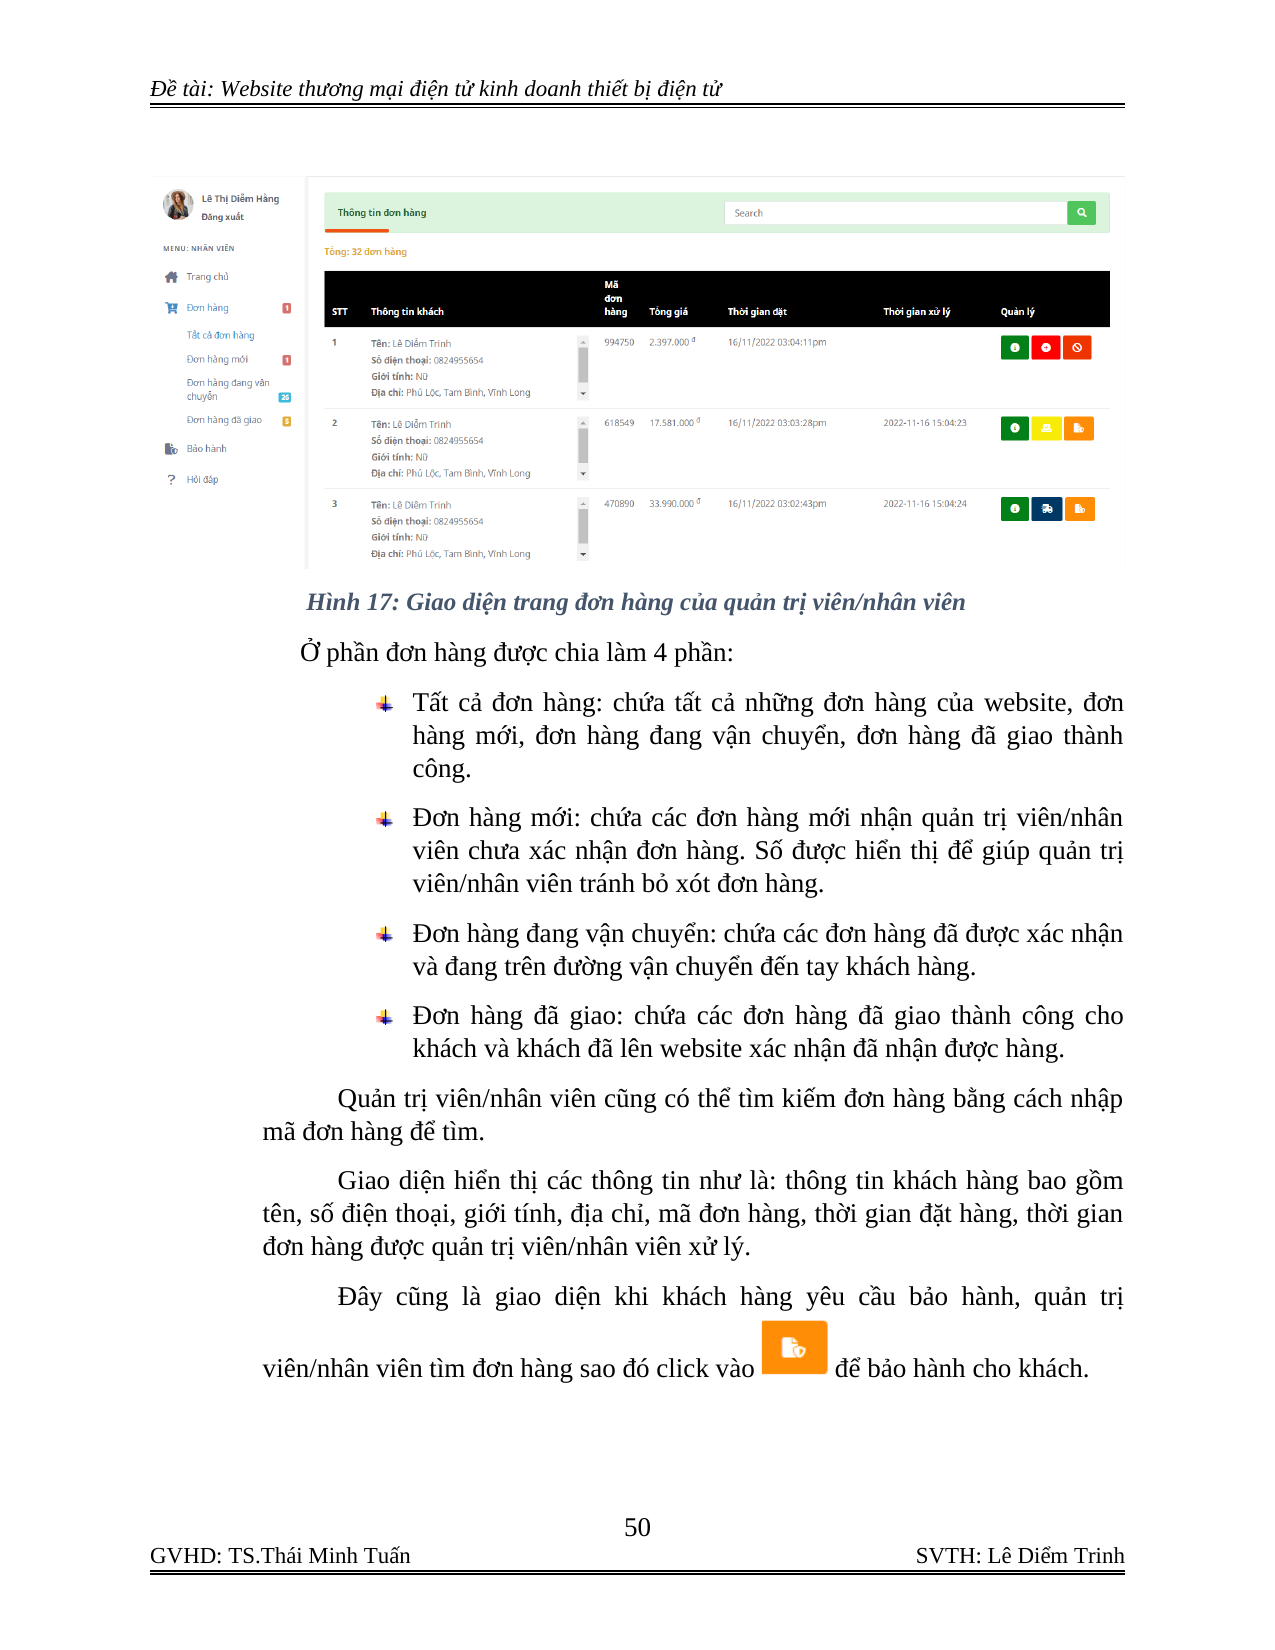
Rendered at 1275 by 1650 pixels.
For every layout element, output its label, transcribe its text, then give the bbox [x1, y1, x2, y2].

text Giao diện hiển thị các thông tin như là: thông tin khách hàng bao gồm tên, số điện thoại, giới tính, địa chỉ, mã đơn hàng, thời gian đặt hàng, thời gian đơn hàng được quản trị viên/nhân viên xử lý. [262, 1164, 1125, 1261]
list Đơn hàng đang vận chuyển: chứa các đơn hàng đã được xác nhận và đang trên đường vận chuyển đến tay khách hàng. [375, 917, 1125, 981]
list Tất cả đơn hàng: chứa tất cả những đơn hàng của website, đơn hàng mới, đơn hàng đang vận chuyển, đơn hàng đã giao thành công. [375, 686, 1125, 783]
picture [150, 176, 1125, 569]
picture [376, 1008, 393, 1025]
picture [376, 694, 393, 712]
list Đơn hàng đã giao: chứa các đơn hàng đã giao thành công cho khách và khách đã lên website xác nhận đã nhận được hàng. [375, 999, 1125, 1063]
text Quản trị viên/nhân viên cũng có thể tìm kiếm đơn hàng bằng cách nhập mã đơn hàng để tìm. [262, 1082, 1125, 1146]
picture [761, 1312, 829, 1378]
picture [376, 925, 393, 942]
list Đơn hàng mới: chứa các đơn hàng mới nhận quản trị viên/nhân viên chưa xác nhận đơn hàng. Số được hiển thị để giúp quản trị viên/nhân viên tránh bỏ xót đơn hàng. [375, 801, 1125, 898]
picture [376, 810, 393, 827]
text Ở phần đơn hàng được chia làm 4 phần: [225, 636, 1125, 667]
text Đây cũng là giao diện khi khách hàng yêu cầu bảo hành, quản trị viên/nhân viên tìm đơn hàng sao đó click vào để bảo hành cho khách. [262, 1279, 1125, 1383]
text Hình 17: Giao diện trang đơn hàng của quản trị viên/nhân viên [150, 587, 1125, 615]
